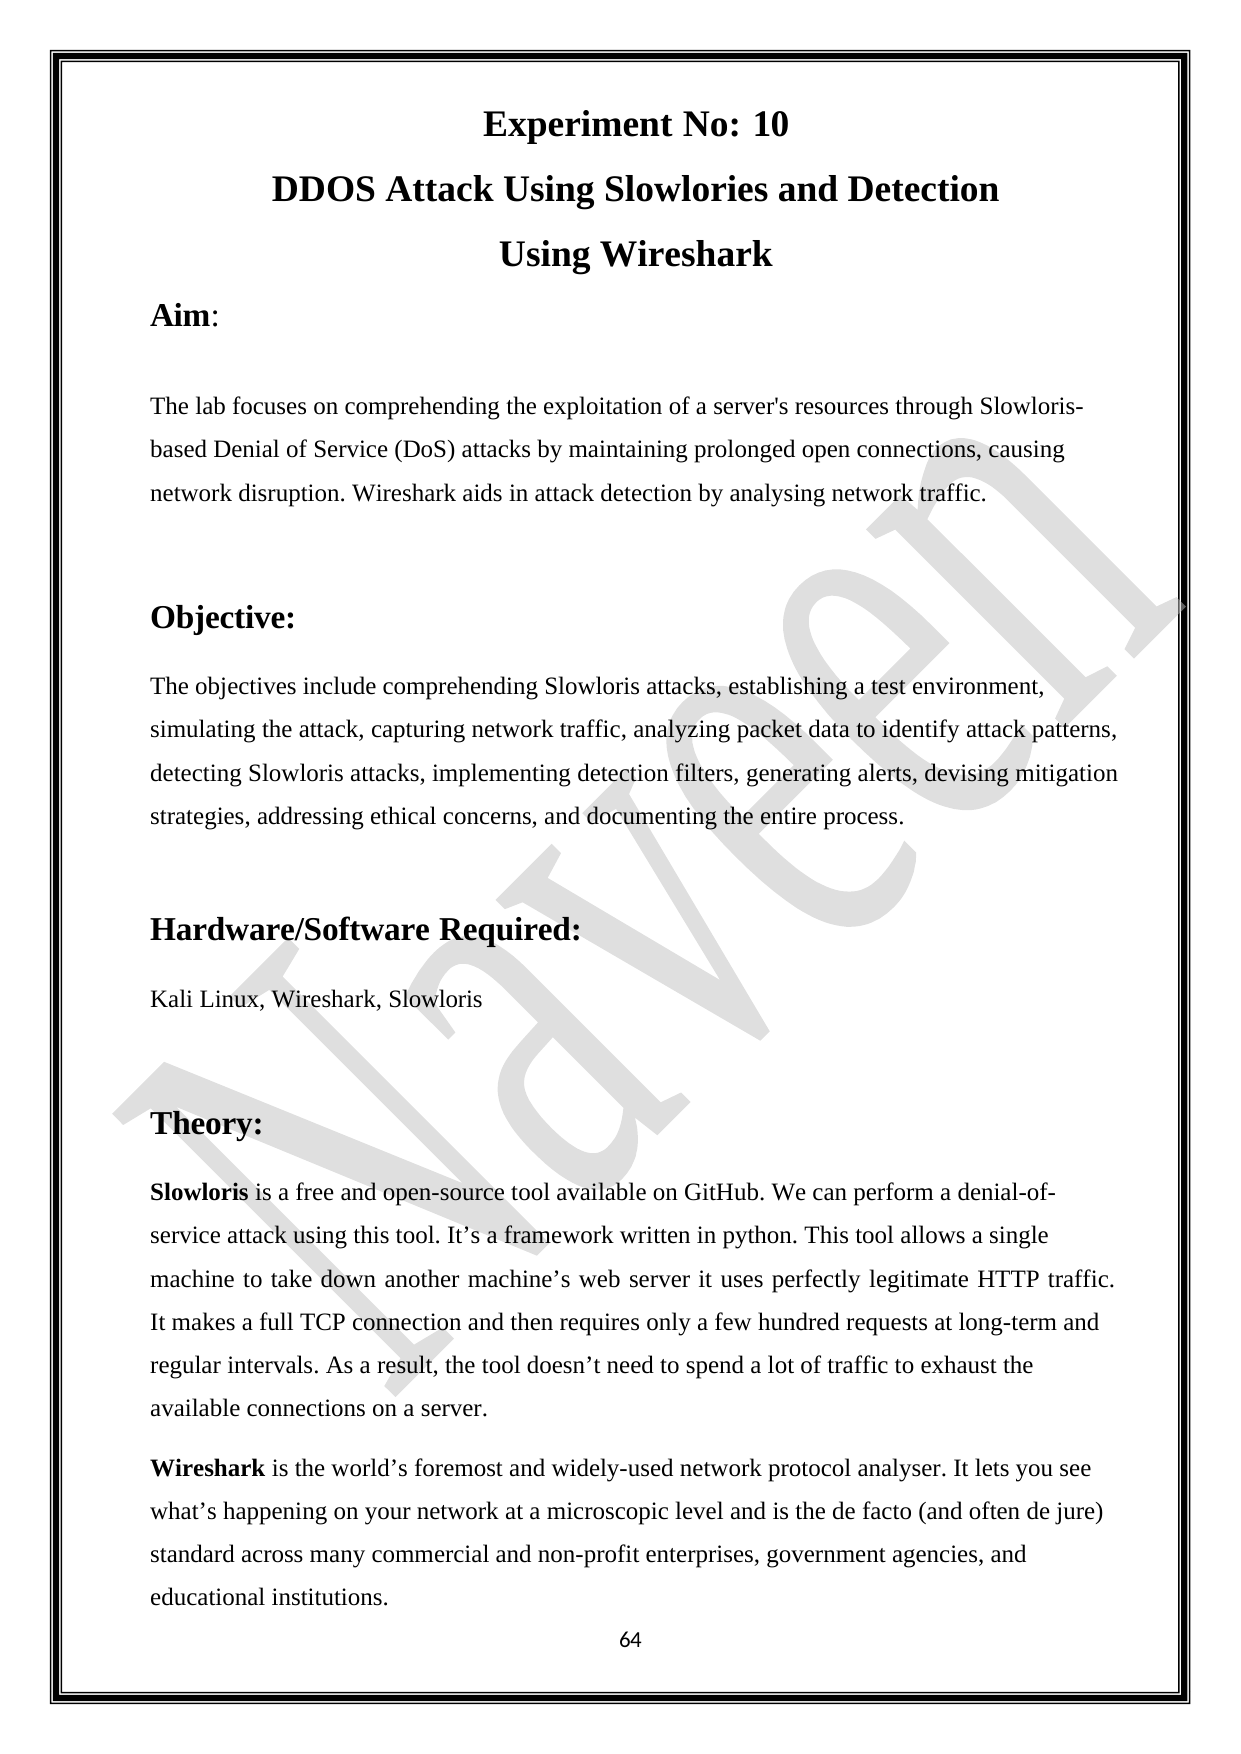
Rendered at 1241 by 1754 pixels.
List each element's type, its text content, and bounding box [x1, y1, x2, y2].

subtitle Theory: [150, 1103, 1180, 1142]
text Aim: [150, 296, 224, 334]
text The lab focuses on comprehending the exploitation of a server's resources through Slowloris- based Denial of Service (DoS) attacks by maintaining prolonged open connections, causing network disruption. Wireshark aids in attack detection by analysing network traffic. [150, 391, 1113, 506]
text DDOS Attack Using Slowlories and Detection Using Wireshark [240, 166, 1031, 274]
text Kali Linux, Wireshark, Slowloris [150, 984, 1180, 1012]
text Wireshark is the world’s foremost and widely-used network protocol analyser. It lets you see what’s happening on your network at a microscopic level and is the de facto (and often de jure) standard across many commercial and non-profit enterprises, government agencies, and educational institutions. [150, 1453, 1113, 1611]
text Slowloris is a free and open-source tool available on GitHub. We can perform a denial-of- service attack using this tool. It’s a framework written in python. This tool allows a single machine to take down another machine’s web server it uses perfectly legitimate HTTP traffic. It makes a full TCP connection and then requires only a few hundred requests at long-term and regular intervals. As a result, the tool doesn’t need to spend a lot of traffic to exhaust the available connections on a server. [150, 1177, 1119, 1422]
subtitle Objective: [150, 597, 1180, 636]
text The objectives include comprehending Slowloris attacks, establishing a test environment, simulating the attack, capturing network traffic, analyzing packet data to identify attack patterns, detecting Slowloris attacks, implementing detection filters, generating alerts, devising mitigation strategies, addressing ethical concerns, and documenting the entire process. [150, 671, 1119, 829]
subtitle Hardware/Software Required: [150, 910, 1180, 948]
text Experiment No: 10 [242, 102, 1031, 145]
